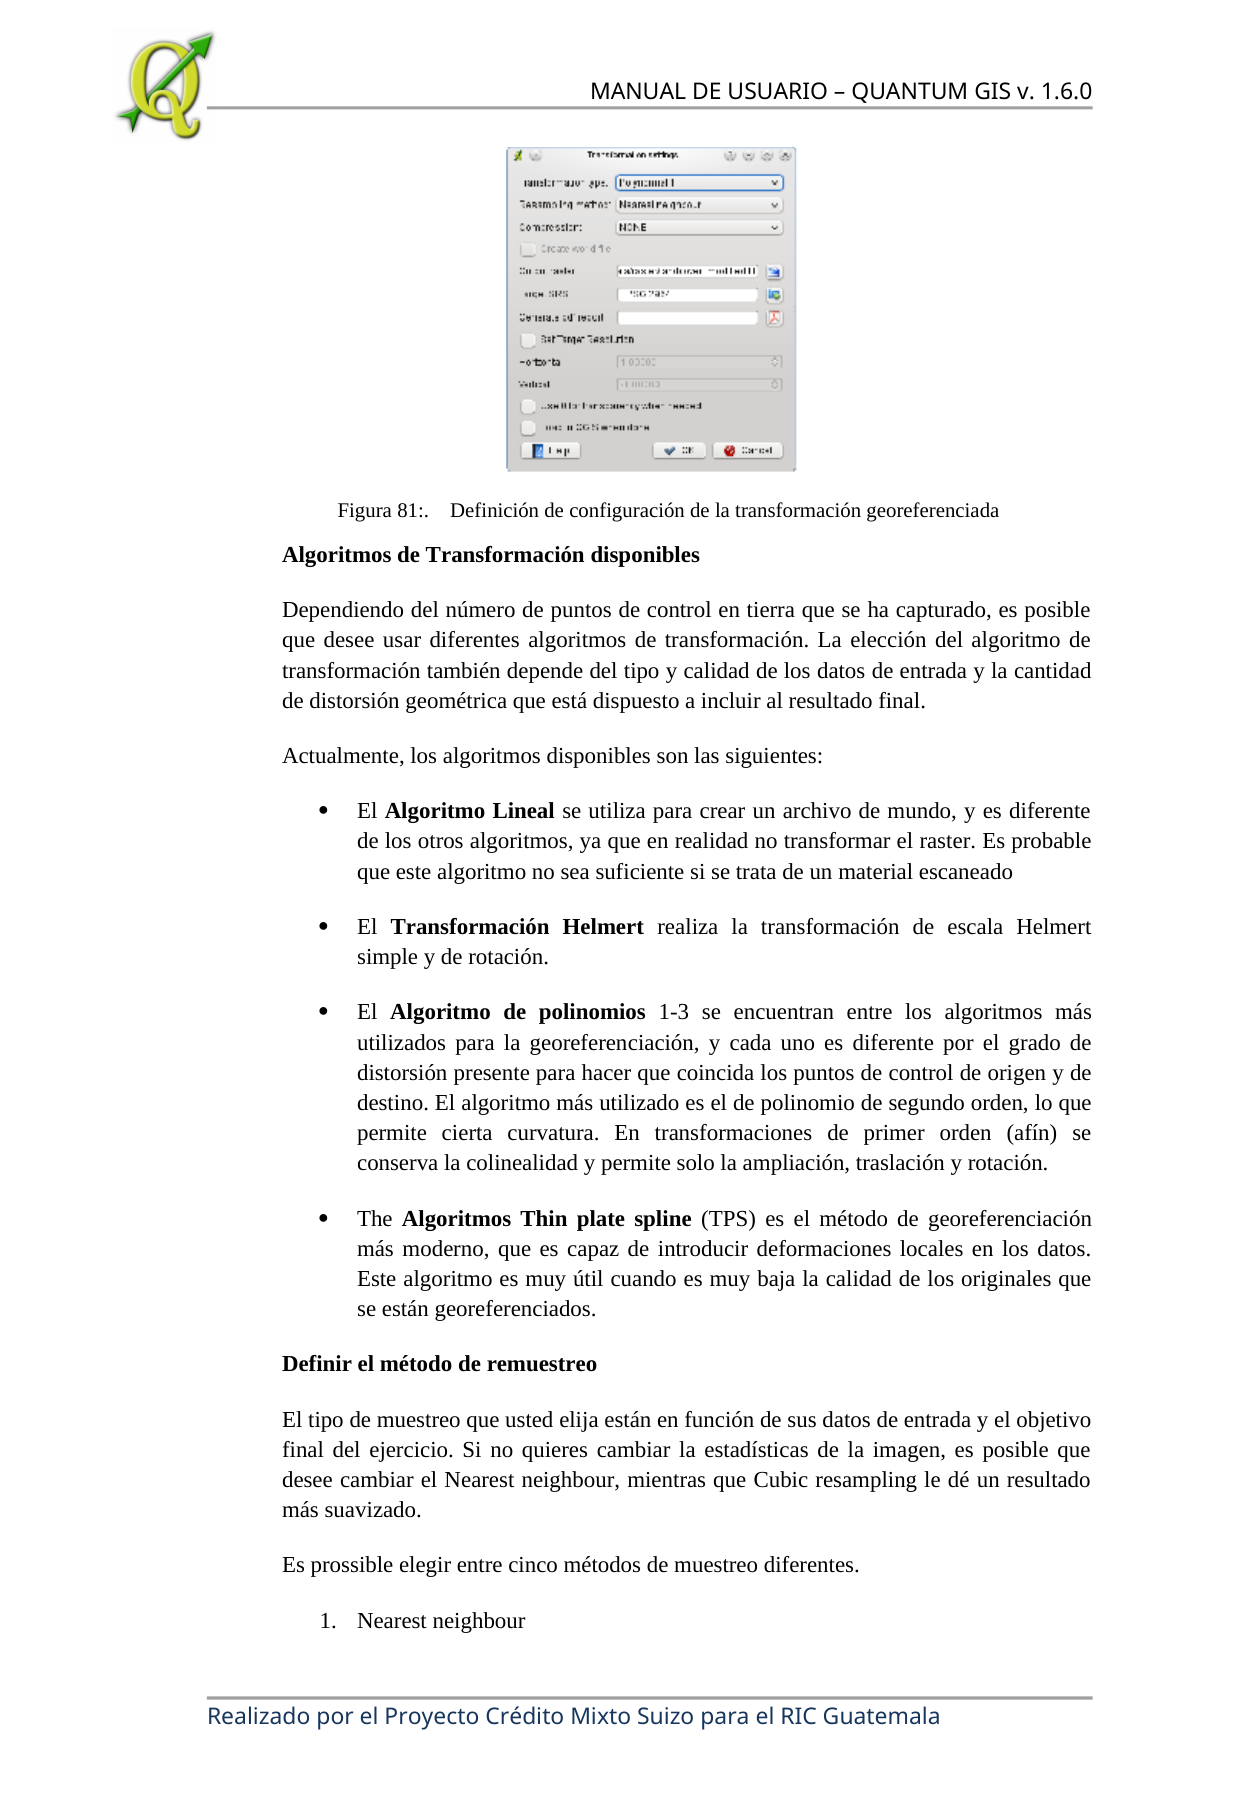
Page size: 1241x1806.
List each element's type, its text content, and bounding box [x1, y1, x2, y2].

text El tipo de muestreo que usted elija están en función de sus datos de entrada y el objetivo final del ejercicio. Si no quieres cambiar la estadísticas de la imagen, es posible que desee cambiar el Nearest neighbour, mientras que Cubic resampling le dé un resultado más suavizado. [282, 1406, 1092, 1523]
picture [111, 28, 218, 142]
list El Transformación Helmert realiza la transformación de escala Helmert simple y de rotación. [319, 913, 1092, 969]
text Dependiendo del número de puntos de control en tierra que se ha capturado, es posible que desee usar diferentes algoritmos de transformación. La elección del algoritmo de transformación también depende del tipo y calidad de los datos de entrada y la cantidad de distorsión geométrica que está dispuesto a incluir al resultado final. [282, 596, 1092, 713]
list El Algoritmo Lineal se utiliza para crear un archivo de mundo, y es diferente de los otros algoritmos, ya que en realidad no transformar el raster. Es probable que este algoritmo no sea suficiente si se trata de un material escaneado [319, 797, 1092, 884]
picture [499, 147, 800, 478]
text Definir el método de remuestreo [282, 1351, 1092, 1377]
text Definición de configuración de la transformación georeferenciada [244, 498, 1092, 522]
list El Algoritmo de polinomios 1-3 se encuentran entre los algoritmos más utilizados para la georeferenciación, y cada uno es diferente por el grado de distorsión presente para hacer que coincida los puntos de control de origen y de destino. El algoritmo más utilizado es el de polinomio de segundo orden, lo que permite cierta curvatura. En transformaciones de primer orden (afín) se conserva la colinealidad y permite solo la ampliación, traslación y rotación. [319, 998, 1092, 1176]
text Algoritmos de Transformación disponibles [282, 541, 1092, 567]
text Actualmente, los algoritmos disponibles son las siguientes: [282, 742, 1092, 768]
text Es prossible elegir entre cinco métodos de muestreo diferentes. [282, 1552, 1092, 1578]
list Nearest neighbour [319, 1607, 1092, 1633]
list The Algoritmos Thin plate spline (TPS) es el método de georeferenciación más moderno, que es capaz de introducir deformaciones locales en los datos. Este algoritmo es muy útil cuando es muy baja la calidad de los originales que se están georeferenciados. [319, 1205, 1092, 1322]
